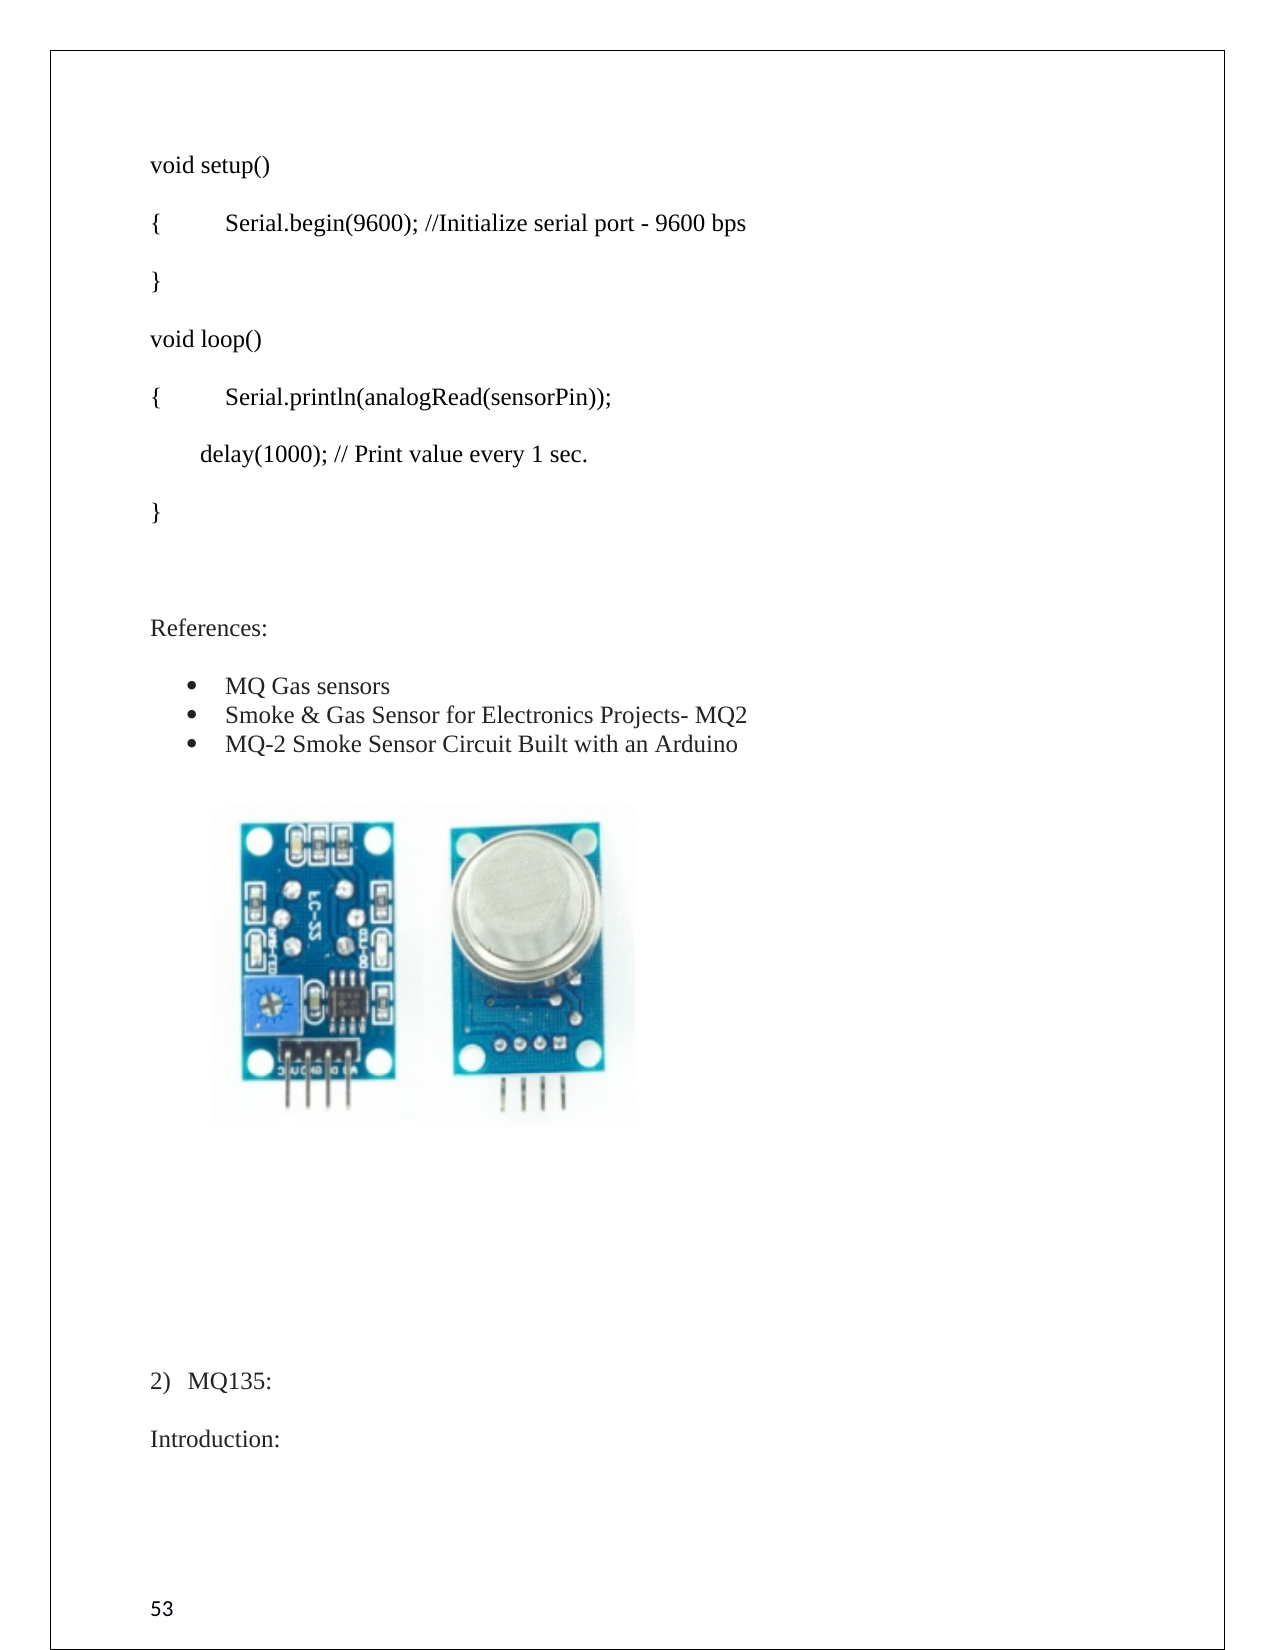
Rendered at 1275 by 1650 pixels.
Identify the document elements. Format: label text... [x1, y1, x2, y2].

list MQ-2 Smoke Sensor Circuit Built with an Arduino [187, 729, 1125, 757]
text void loop() [150, 324, 1125, 352]
text } [150, 266, 1125, 294]
picture [212, 803, 636, 1127]
list Smoke & Gas Sensor for Electronics Projects- MQ2 [187, 700, 1125, 729]
text delay(1000); // Print value every 1 sec. [150, 439, 1125, 468]
text void setup() [150, 150, 1125, 179]
text References: [150, 613, 1125, 642]
list MQ135: [150, 1366, 1125, 1394]
text { Serial.begin(9600); //Initialize serial port - 9600 bps [150, 208, 1125, 237]
list MQ Gas sensors [187, 671, 1125, 700]
text Introduction: [150, 1424, 1125, 1452]
text } [150, 497, 1125, 526]
text { Serial.println(analogRead(sensorPin)); [150, 382, 1125, 410]
